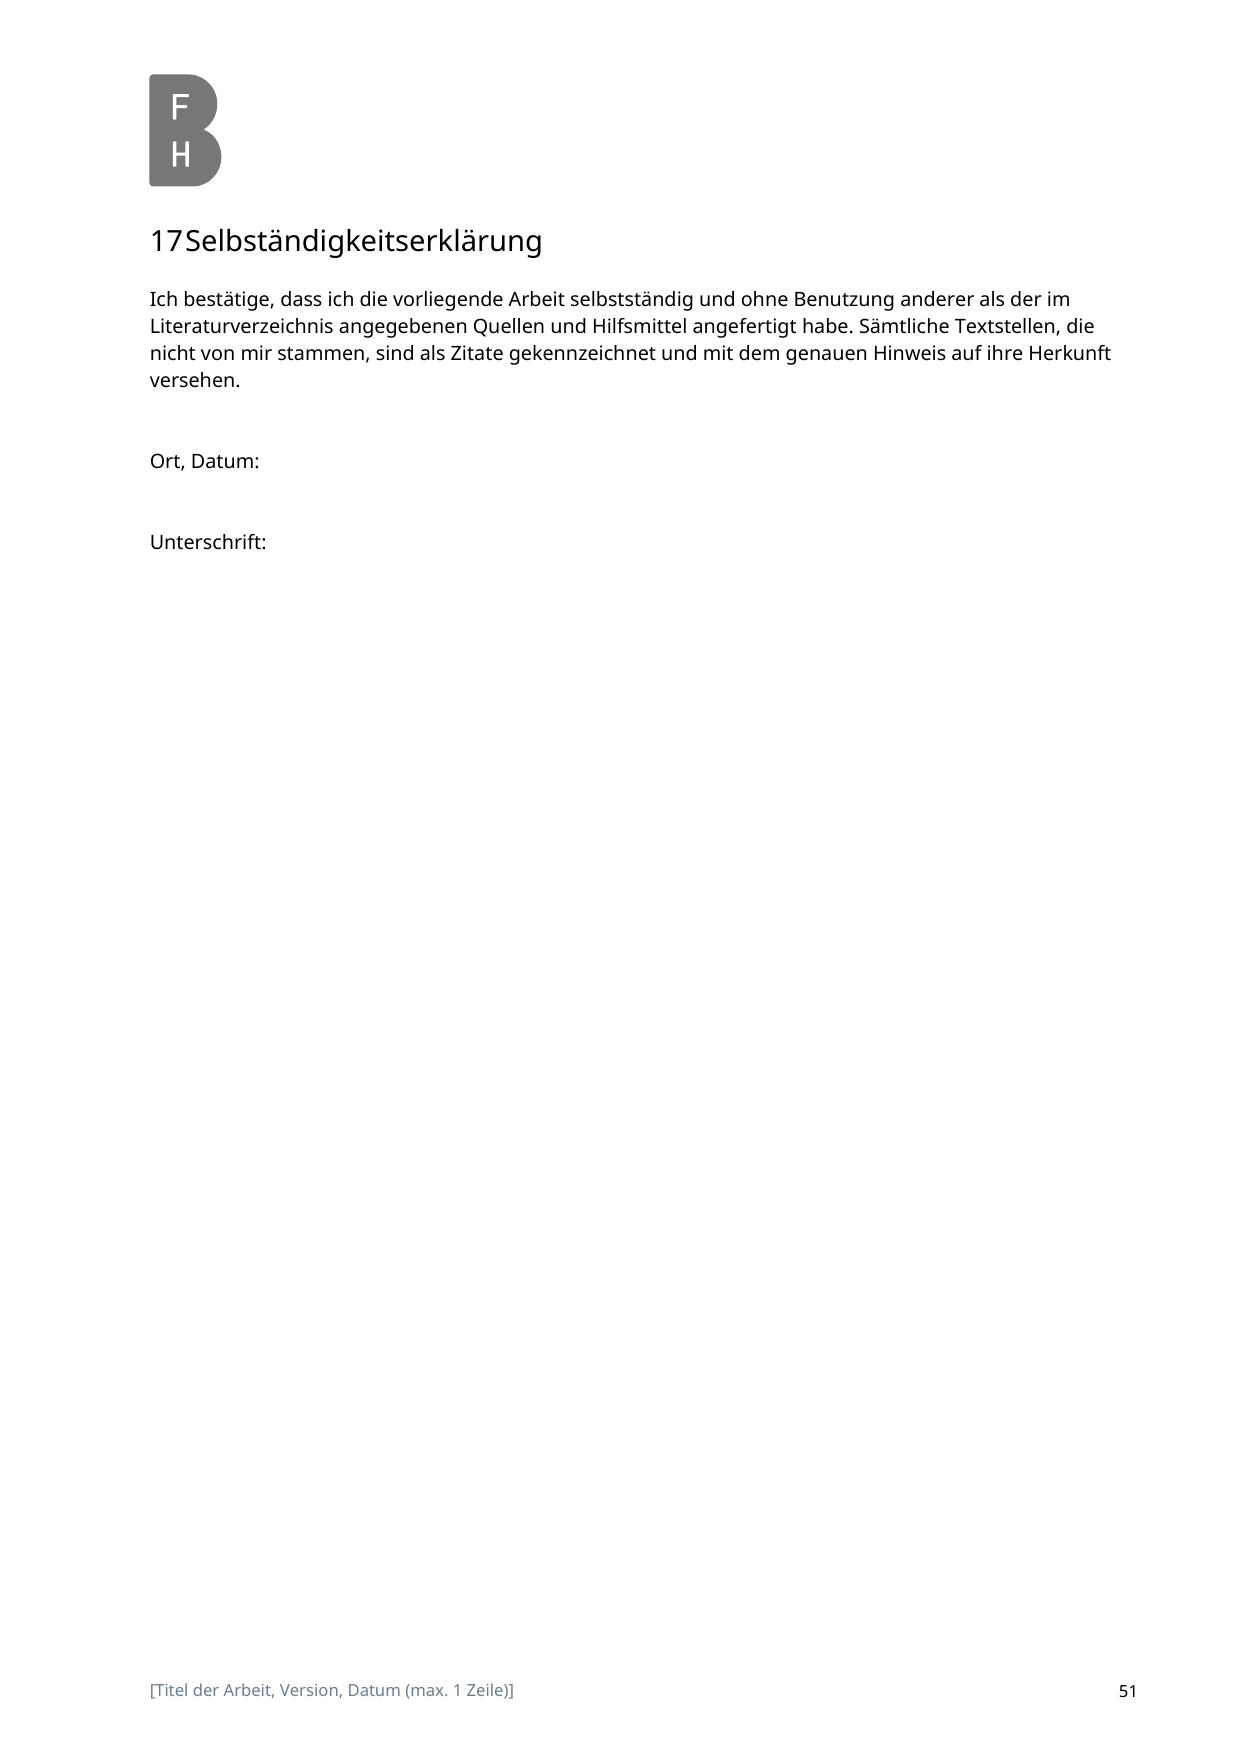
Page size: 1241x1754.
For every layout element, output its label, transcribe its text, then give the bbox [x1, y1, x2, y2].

text Ich bestätige, dass ich die vorliegende Arbeit selbstständig und ohne Benutzung anderer als der im Literaturverzeichnis angegebenen Quellen und Hilfsmittel angefertigt habe. Sämtliche Textstellen, die nicht von mir stammen, sind als Zitate gekennzeichnet und mit dem genauen Hinweis auf ihre Herkunft versehen. [149, 285, 1136, 393]
text Unterschrift: [149, 528, 1136, 555]
text Ort, Datum: [149, 447, 1136, 474]
subtitle Selbständigkeitserklärung [149, 221, 1136, 260]
